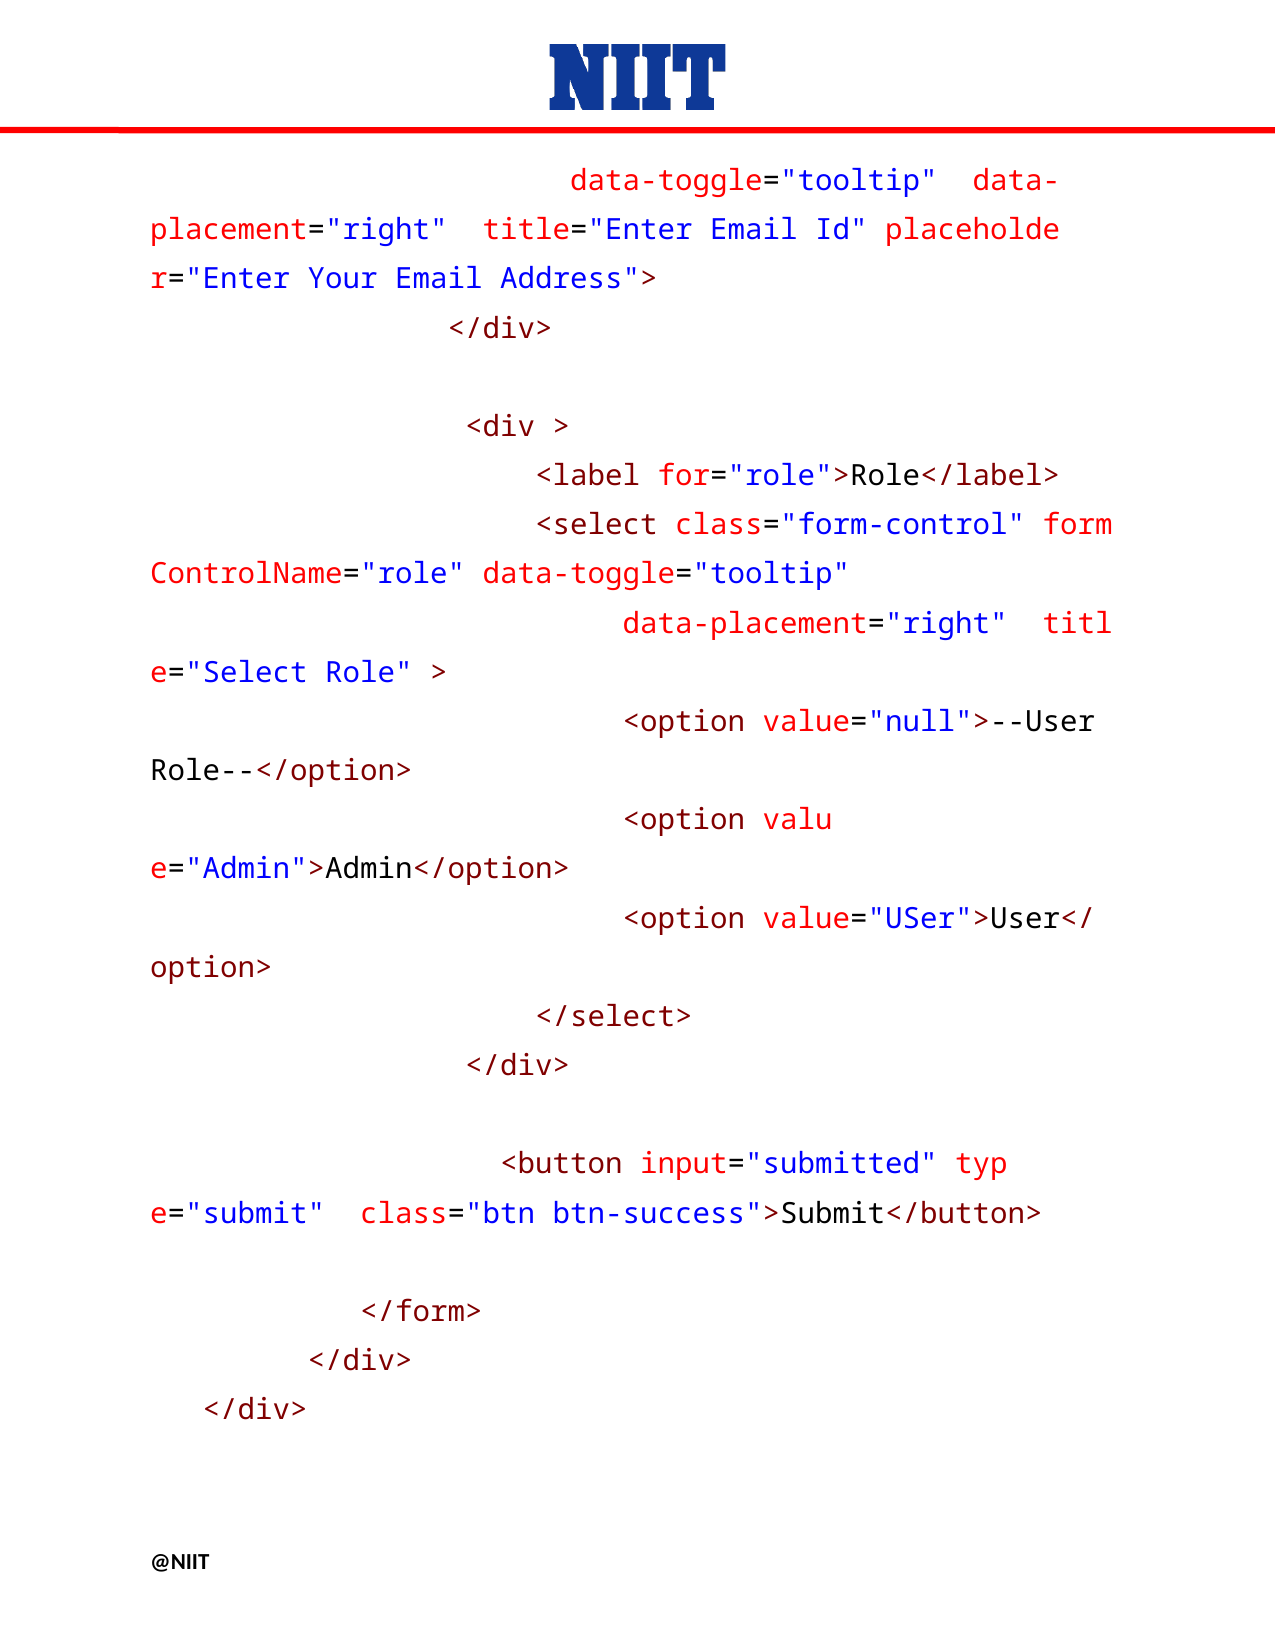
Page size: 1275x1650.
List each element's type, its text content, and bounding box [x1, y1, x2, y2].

text <option value="null">--User Role--</option> [150, 691, 1125, 789]
text <option value="USer">User</option> [150, 887, 1125, 986]
text data-toggle="tooltip" data-placement="right" title="Enter Email Id" placeholder="Enter Your Email Address"> [150, 150, 1125, 297]
text </div> [150, 1035, 1125, 1084]
text </div> [150, 297, 1125, 347]
text <div > [150, 396, 1125, 445]
text data-placement="right" title="Select Role" > [150, 592, 1125, 691]
text </select> [150, 986, 1125, 1035]
text <select class="form-control" formControlName="role" data-toggle="tooltip" [150, 494, 1125, 592]
text <label for="role">Role</label> [150, 445, 1125, 494]
picture [549, 44, 726, 110]
text <button input="submitted" type="submit" class="btn btn-success">Submit</button> [150, 1133, 1125, 1232]
text </div> [150, 1379, 1125, 1428]
text </div> [150, 1330, 1125, 1379]
text </form> [150, 1281, 1125, 1330]
text <option value="Admin">Admin</option> [150, 789, 1125, 887]
